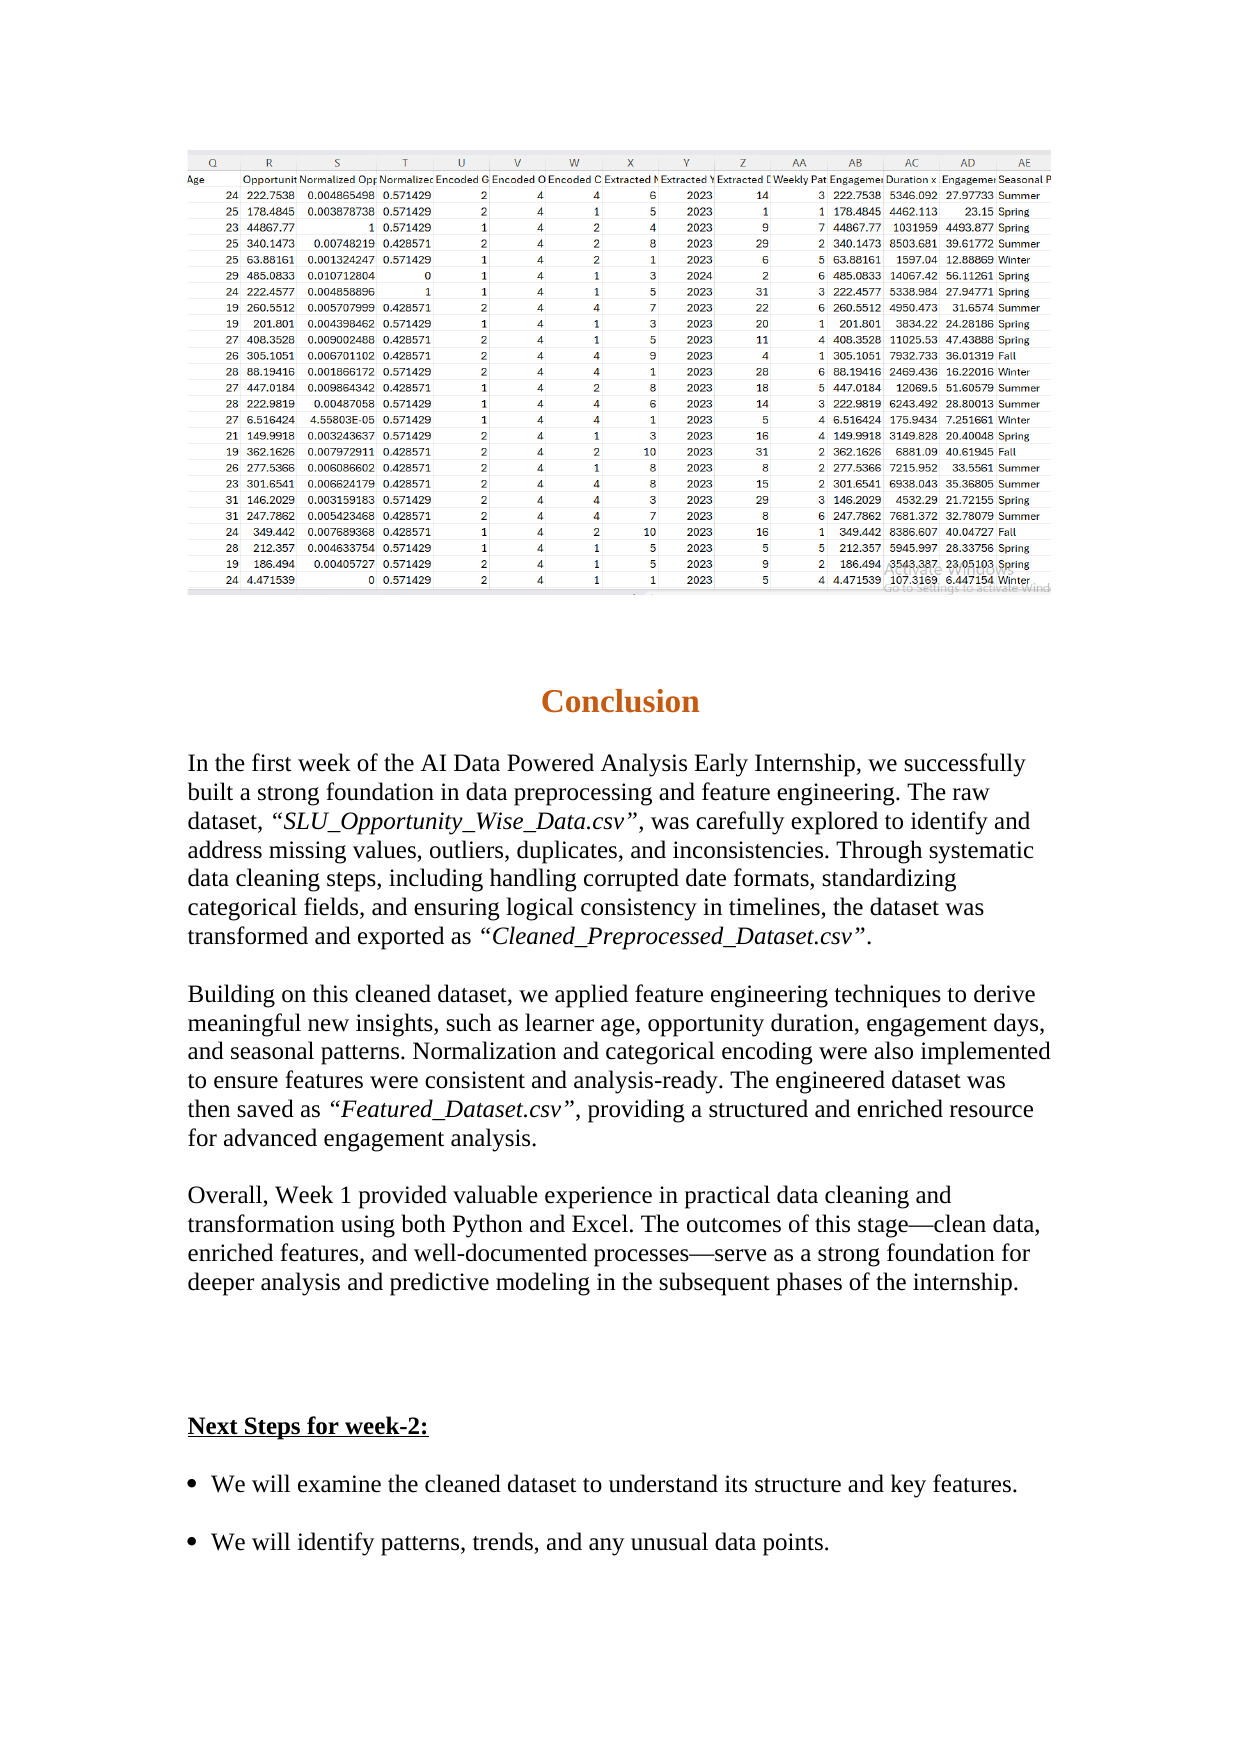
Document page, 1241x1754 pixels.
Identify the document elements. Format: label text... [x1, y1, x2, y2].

text · We will examine the cleaned dataset to understand its structure and key features. [187, 1469, 1053, 1498]
text Overall, Week 1 provided valuable experience in practical data cleaning and transformation using both Python and Excel. The outcomes of this stage—clean data, enriched features, and well-documented processes—serve as a strong foundation for deeper analysis and predictive modeling in the subsequent phases of the internship. [187, 1181, 1053, 1296]
text In the first week of the AI Data Powered Analysis Early Internship, we successfully built a strong foundation in data preprocessing and feature engineering. The raw dataset, “SLU_Opportunity_Wise_Data.csv”, was carefully explored to identify and address missing values, outliers, duplicates, and inconsistencies. Through systematic data cleaning steps, including handling corrupted date formats, standardizing categorical fields, and ensuring logical consistency in timelines, the dataset was transformed and exported as “Cleaned_Preprocessed_Dataset.csv”. [187, 748, 1053, 950]
list Conclusion [187, 681, 1053, 719]
list Next Steps for week-2: [187, 1411, 1053, 1440]
text · We will identify patterns, trends, and any unusual data points. [187, 1527, 1053, 1556]
text Building on this cleaned dataset, we applied feature engineering techniques to derive meaningful new insights, such as learner age, opportunity duration, engagement days, and seasonal patterns. Normalization and categorical encoding were also implemented to ensure features were consistent and analysis-ready. The engineered dataset was then saved as “Featured_Dataset.csv”, providing a structured and enriched resource for advanced engagement analysis. [187, 979, 1053, 1151]
picture [187, 150, 1051, 595]
